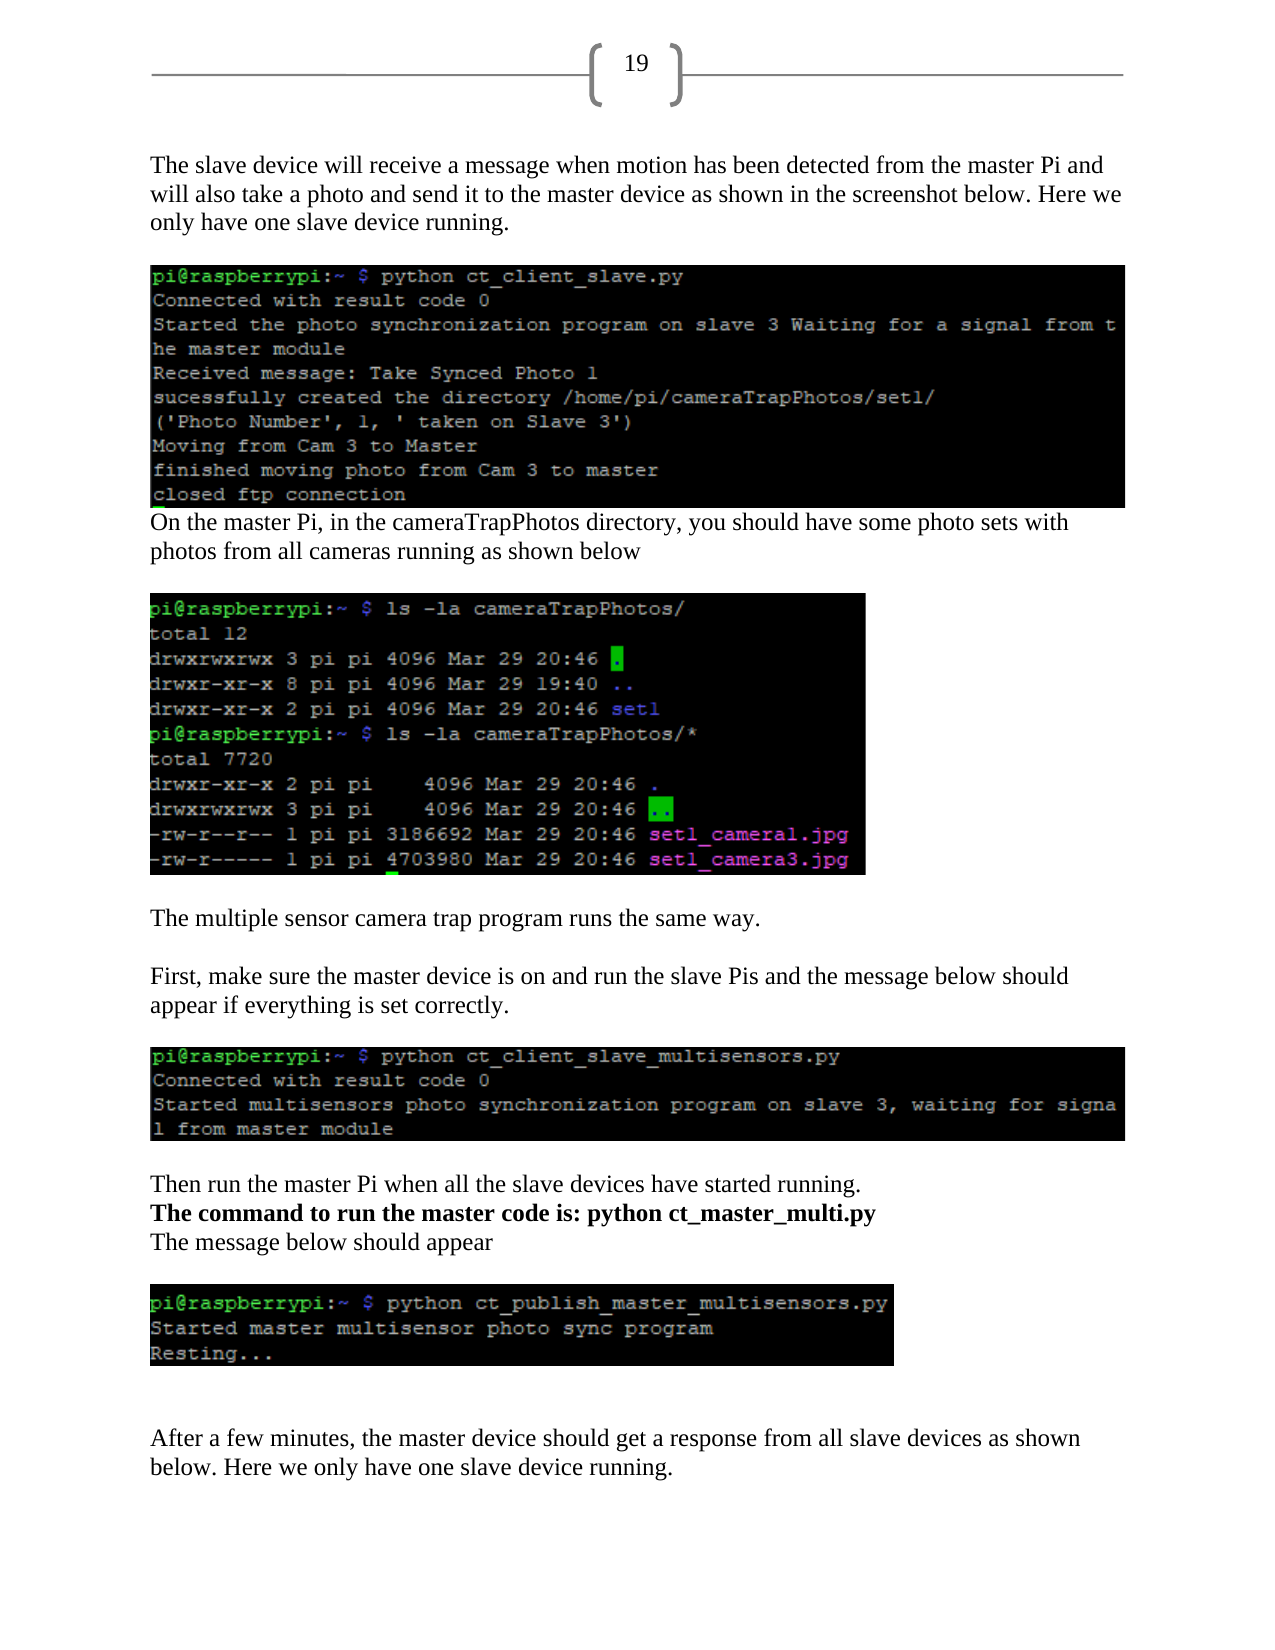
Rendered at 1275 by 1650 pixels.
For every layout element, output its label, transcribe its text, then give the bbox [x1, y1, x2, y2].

text The slave device will receive a message when motion has been detected from the master Pi and will also take a photo and send it to the master device as shown in the screenshot below. Here we only have one slave device running. [150, 150, 1125, 236]
text On the master Pi, in the cameraTrapPhotos directory, you should have some photo sets with photos from all cameras running as shown below [150, 508, 1125, 565]
text Then run the master Pi when all the slave devices have started running. [150, 1169, 1125, 1198]
text After a few minutes, the master device should get a response from all slave devices as shown below. Here we only have one slave device running. [150, 1423, 1125, 1480]
picture [150, 265, 1125, 508]
picture [150, 1047, 1125, 1141]
text The message below should appear [150, 1227, 1125, 1255]
text First, make sure the master device is on and run the slave Pis and the message below should appear if everything is set correctly. [150, 961, 1125, 1018]
picture [150, 1284, 894, 1366]
text The command to run the master code is: python ct_master_multi.py [150, 1198, 1125, 1227]
picture [150, 593, 866, 875]
text The multiple sensor camera trap program runs the same way. [150, 903, 1125, 932]
